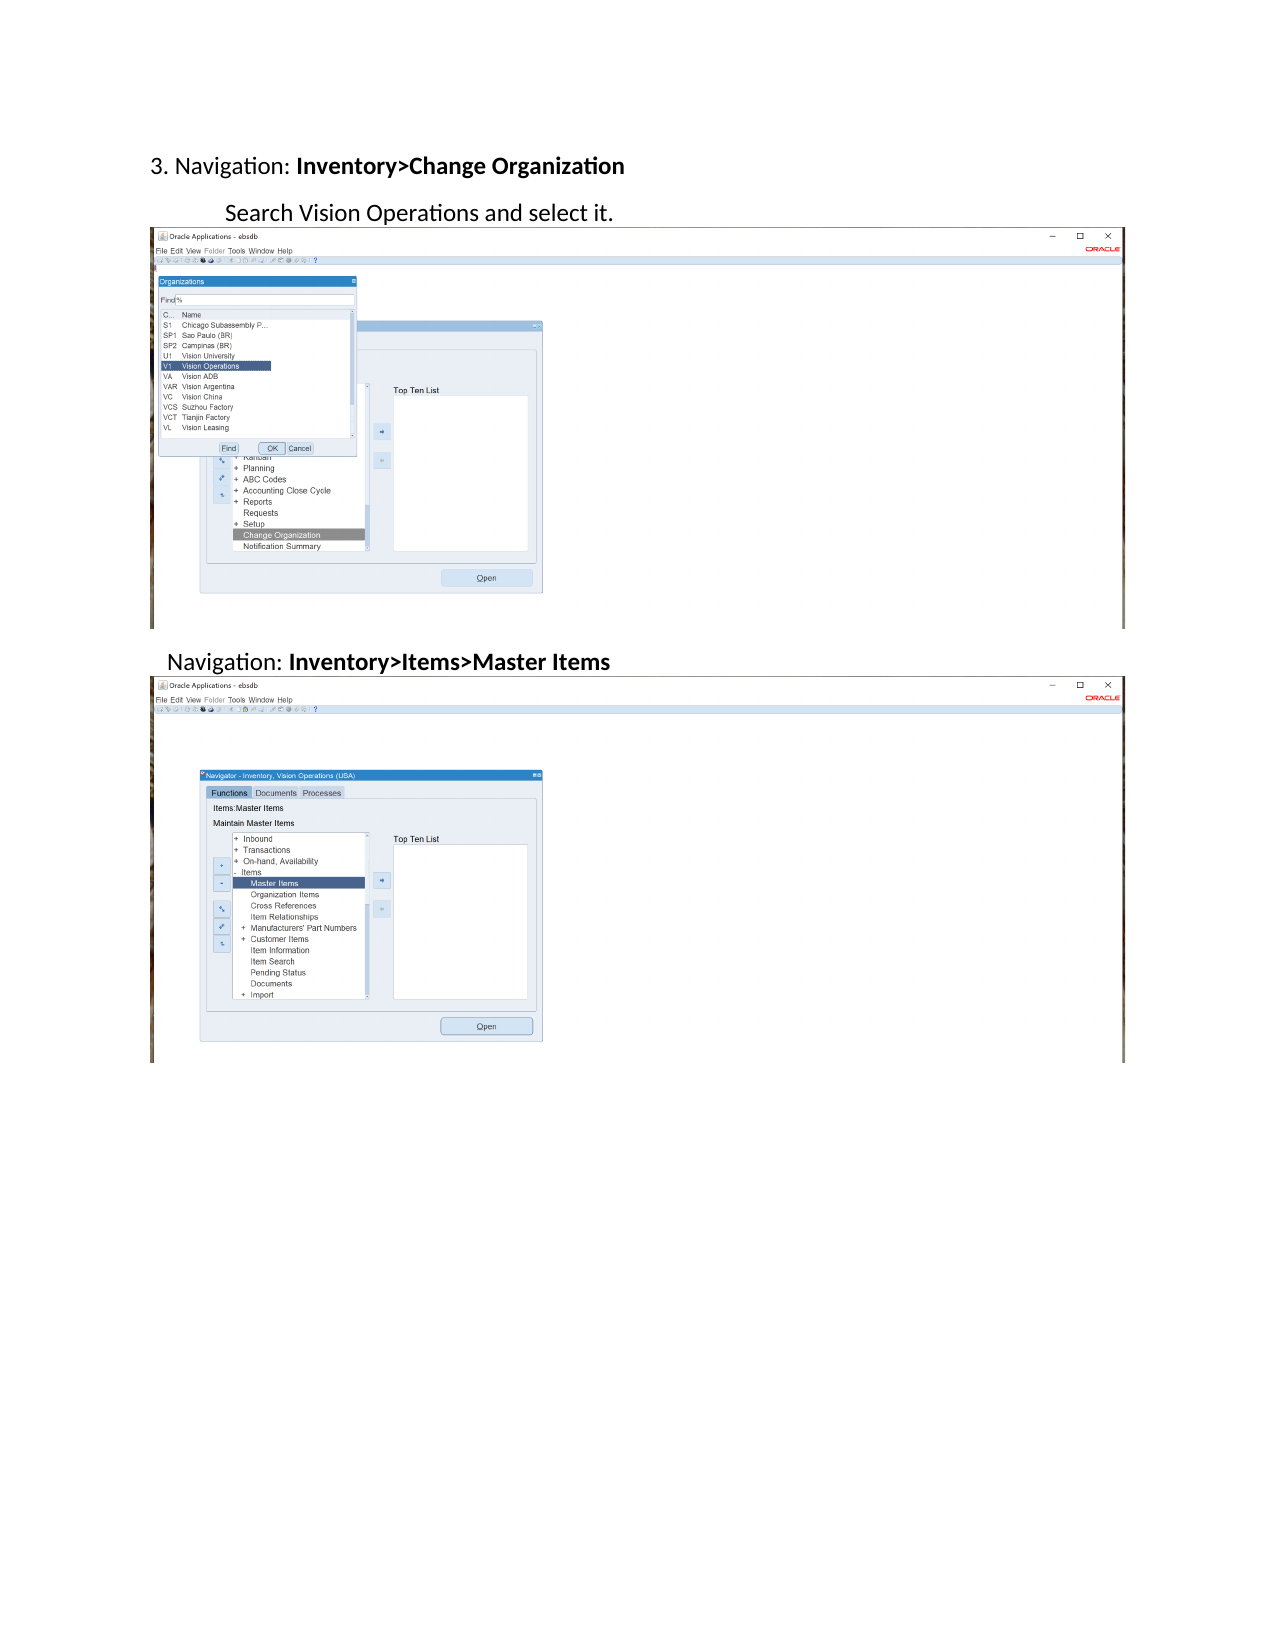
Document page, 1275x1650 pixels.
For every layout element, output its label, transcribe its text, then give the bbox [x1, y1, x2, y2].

picture [150, 676, 1125, 1063]
picture [150, 227, 1125, 629]
text Search Vision Operations and select it. [150, 197, 1125, 227]
text Navigation: Inventory>Items>Master Items [150, 646, 1125, 676]
text 3. Navigation: Inventory>Change Organization [150, 150, 1125, 181]
